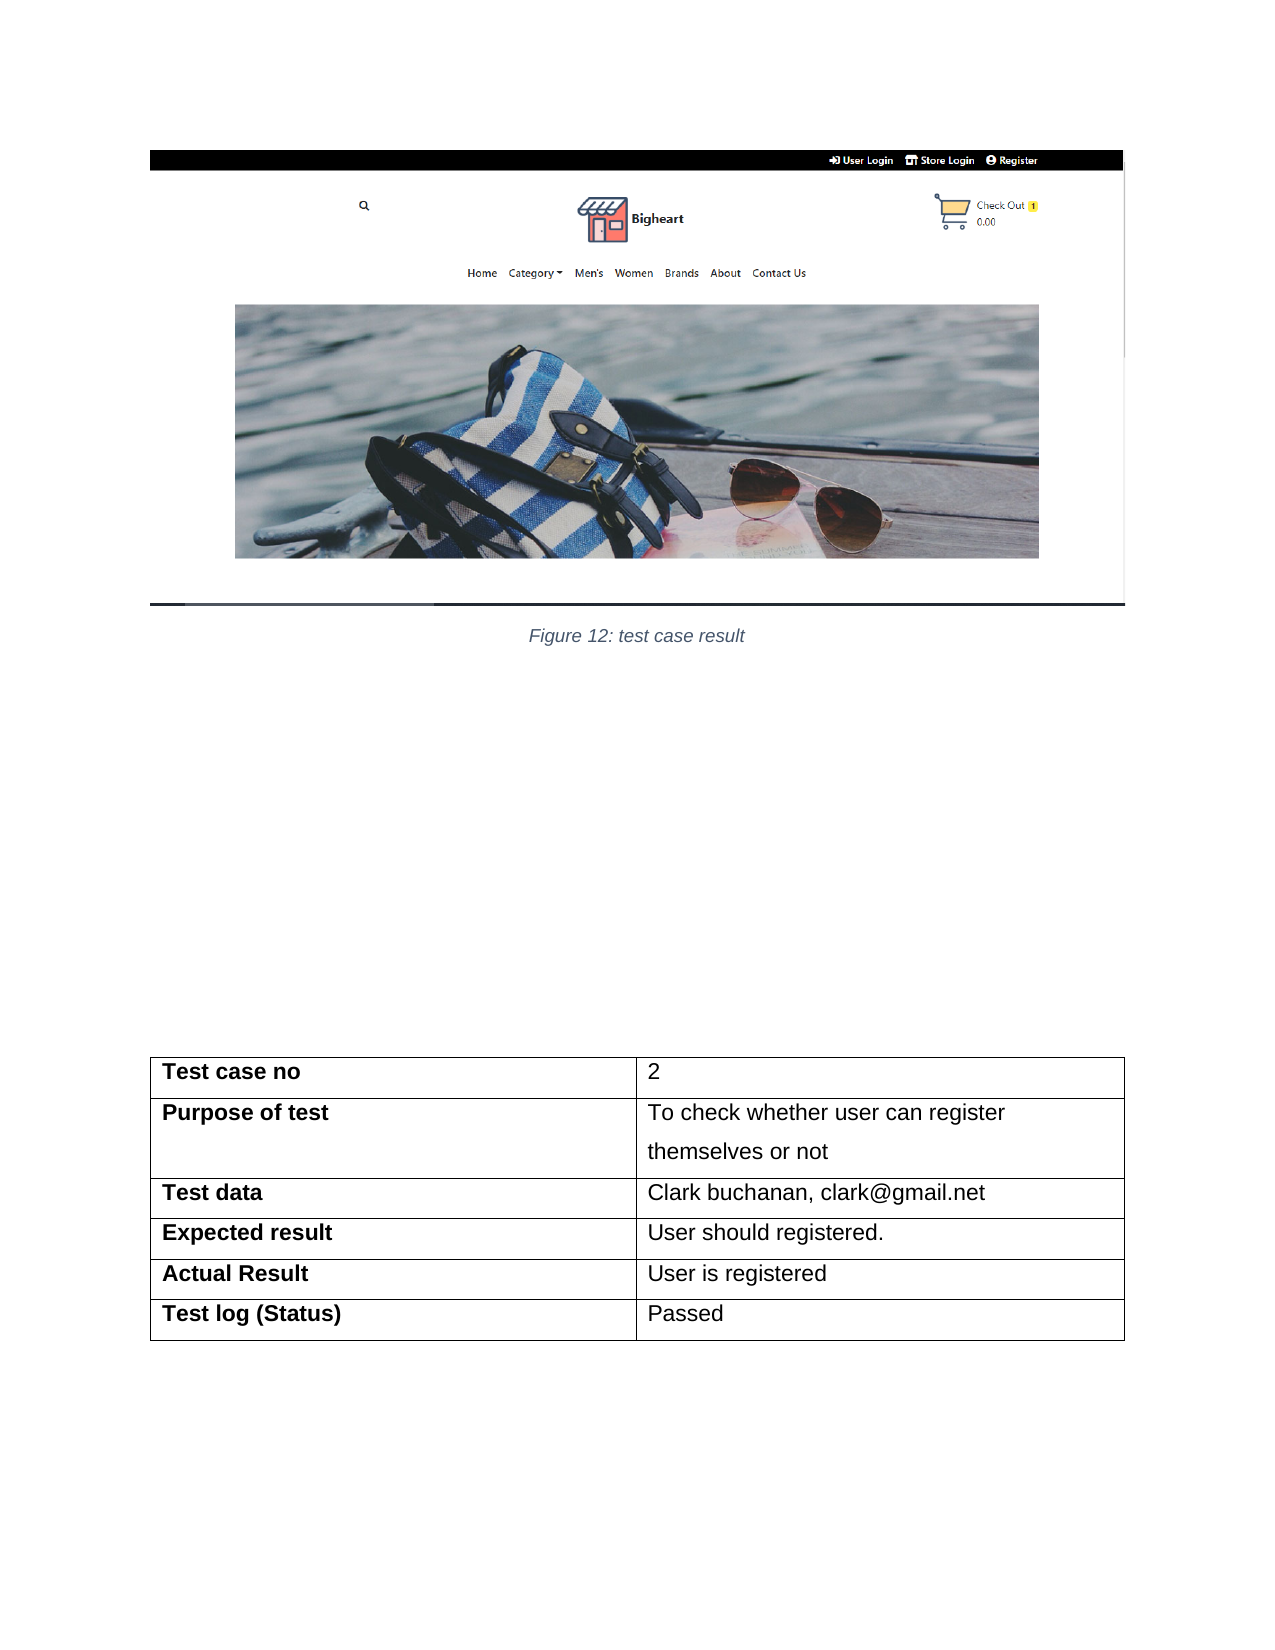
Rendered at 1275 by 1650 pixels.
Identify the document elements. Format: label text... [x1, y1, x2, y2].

table_cell Clark buchanan, clark@gmail.net [637, 1179, 1124, 1218]
table_cell User is registered [637, 1260, 1124, 1299]
table_cell Purpose of test [151, 1099, 636, 1177]
table_cell User should registered. [637, 1219, 1124, 1258]
table_header 2 [637, 1058, 1124, 1097]
table_cell Test data [151, 1179, 636, 1218]
table_cell Expected result [151, 1219, 636, 1258]
picture [150, 150, 1125, 606]
table_cell To check whether user can register themselves or not [637, 1099, 1124, 1177]
table_cell Test log (Status) [151, 1300, 636, 1339]
table_header Test case no [151, 1058, 636, 1097]
table_cell Actual Result [151, 1260, 636, 1299]
table_cell Passed [637, 1300, 1124, 1339]
